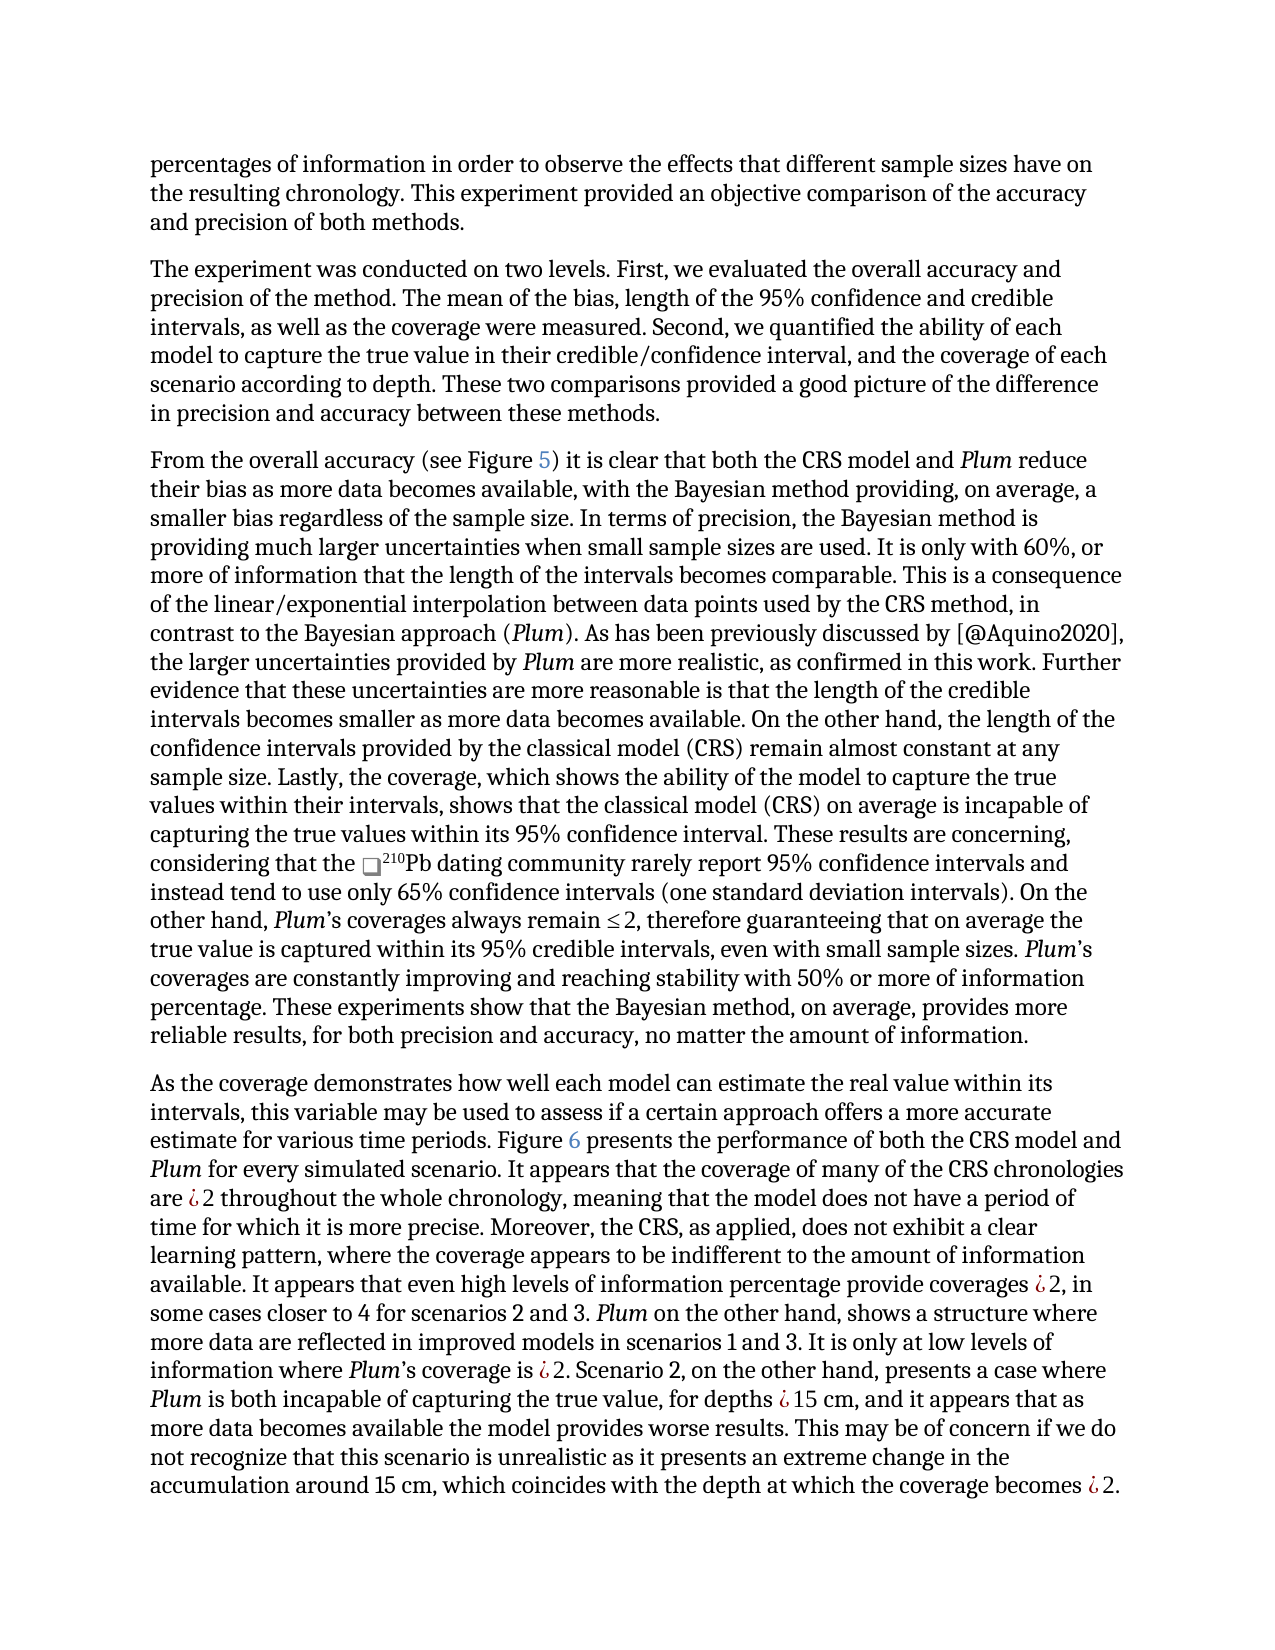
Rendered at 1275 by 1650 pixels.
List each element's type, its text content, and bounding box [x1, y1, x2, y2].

text The experiment was conducted on two levels. First, we evaluated the overall accuracy and precision of the method. The mean of the bias, length of the 95% confidence and credible intervals, as well as the coverage were measured. Second, we quantified the ability of each model to capture the true value in their credible/confidence interval, and the coverage of each scenario according to depth. These two comparisons provided a good picture of the difference in precision and accuracy between these methods. [150, 255, 1125, 427]
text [150, 1069, 1125, 1500]
text From the overall accuracy (see Figure 5) it is clear that both the CRS model and Plum reduce their bias as more data becomes available, with the Bayesian method providing, on average, a smaller bias regardless of the sample size. In terms of precision, the Bayesian method is providing much larger uncertainties when small sample sizes are used. It is only with 60%, or more of information that the length of the intervals becomes comparable. This is a consequence of the linear/exponential interpolation between data points used by the CRS method, in contrast to the Bayesian approach (Plum). As has been previously discussed by [@Aquino2020], the larger uncertainties provided by Plum are more realistic, as confirmed in this work. Further evidence that these uncertainties are more reasonable is that the length of the credible intervals becomes smaller as more data becomes available. On the other hand, the length of the confidence intervals provided by the classical model (CRS) remain almost constant at any sample size. Lastly, the coverage, which shows the ability of the model to capture the true values within their intervals, shows that the classical model (CRS) on average is incapable of capturing the true values within its 95% confidence interval. These results are concerning, considering that the Pb dating community rarely report 95% confidence intervals and instead tend to use only 65% confidence intervals (one standard deviation intervals). On the other hand, Plum’s coverages always remain , therefore guaranteeing that on average the true value is captured within its 95% credible intervals, even with small sample sizes. Plum’s coverages are constantly improving and reaching stability with 50% or more of information percentage. These experiments show that the Bayesian method, on average, provides more reliable results, for both precision and accuracy, no matter the amount of information. [150, 446, 1125, 1050]
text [150, 150, 1125, 236]
